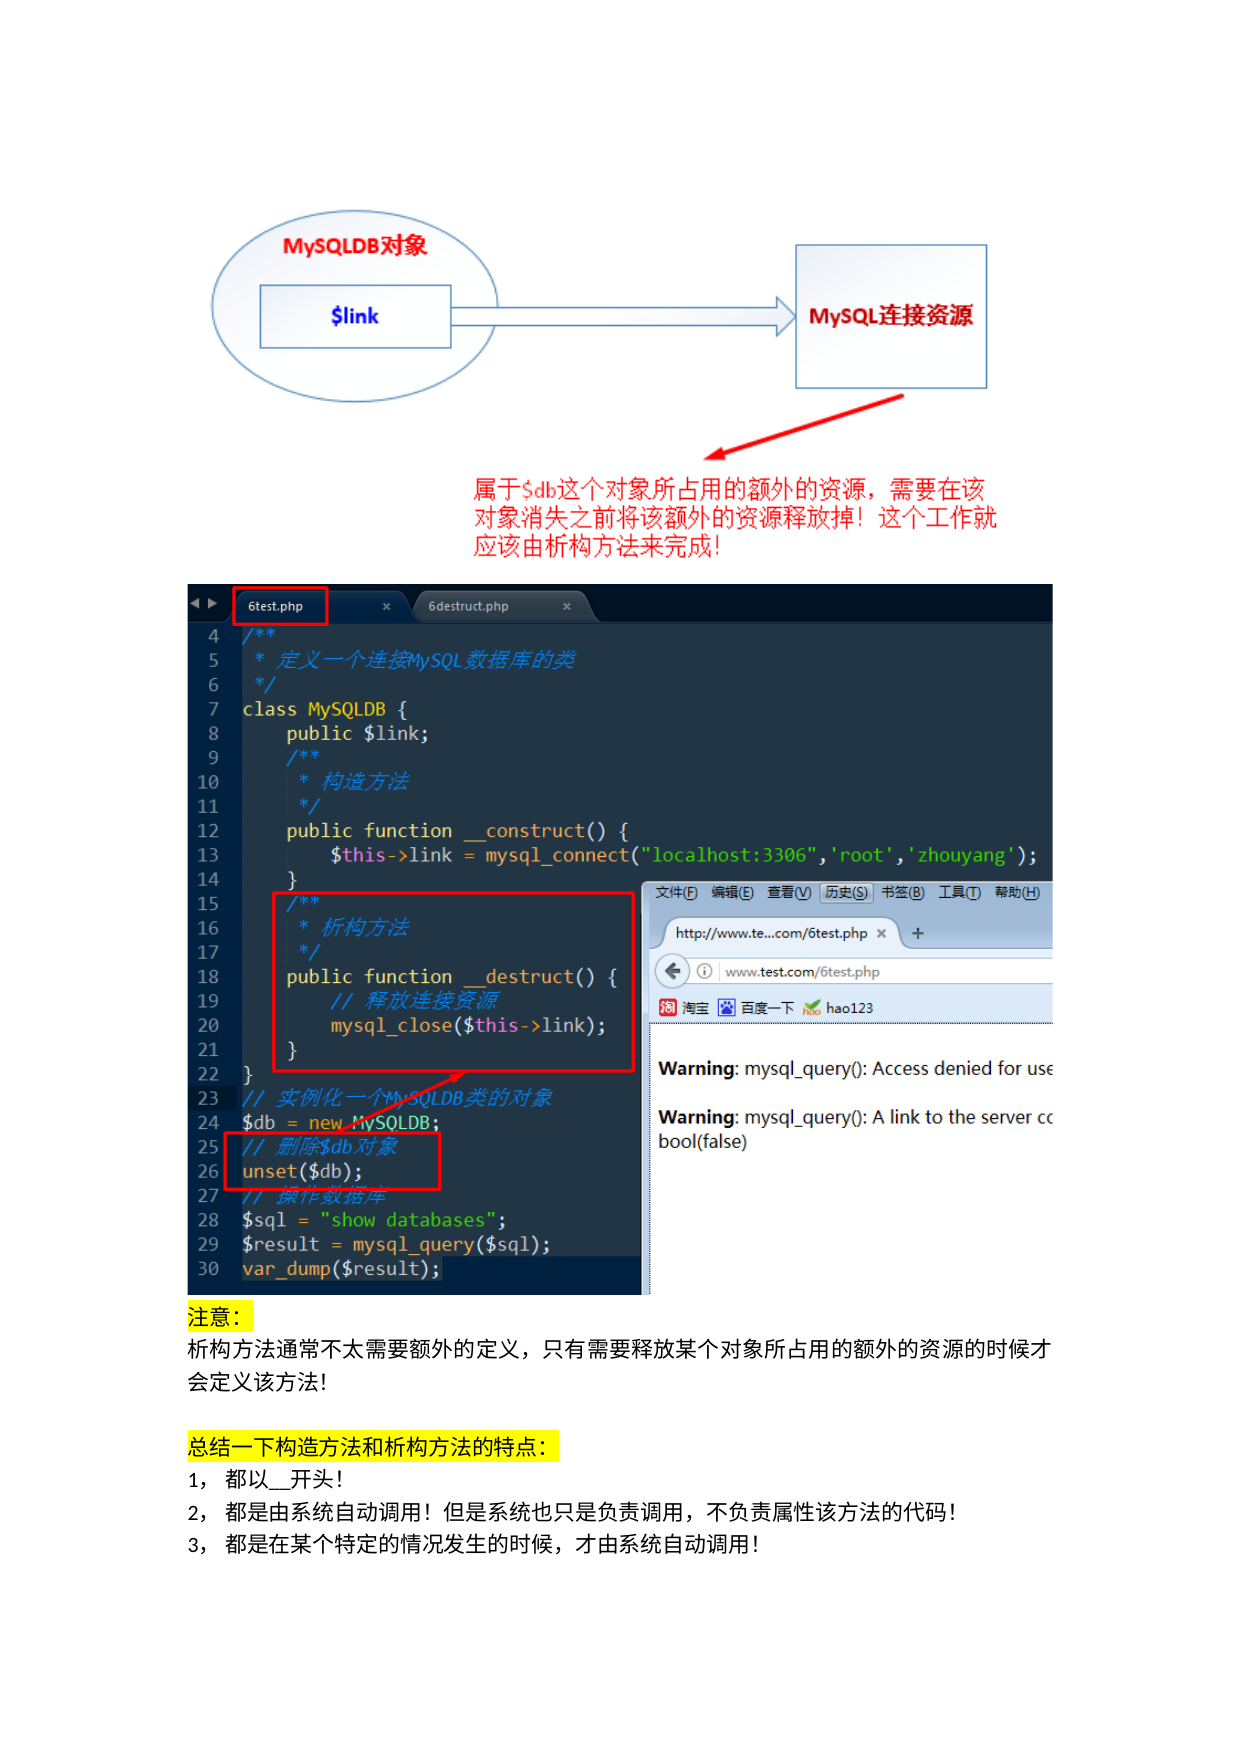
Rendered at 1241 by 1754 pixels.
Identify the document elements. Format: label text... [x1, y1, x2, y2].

text 注意： [187, 1299, 1053, 1332]
list 都是在某个特定的情况发生的时候，才由系统自动调用！ [187, 1527, 1053, 1559]
picture [187, 162, 1053, 583]
text 析构方法通常不太需要额外的定义，只有需要释放某个对象所占用的额外的资源的时候才会定义该方法！ [187, 1332, 1053, 1397]
list 都以__开头！ [187, 1462, 1053, 1494]
text 总结一下构造方法和析构方法的特点： [187, 1429, 1053, 1462]
picture [187, 584, 1053, 1295]
list 都是由系统自动调用！但是系统也只是负责调用，不负责属性该方法的代码！ [187, 1494, 1053, 1527]
